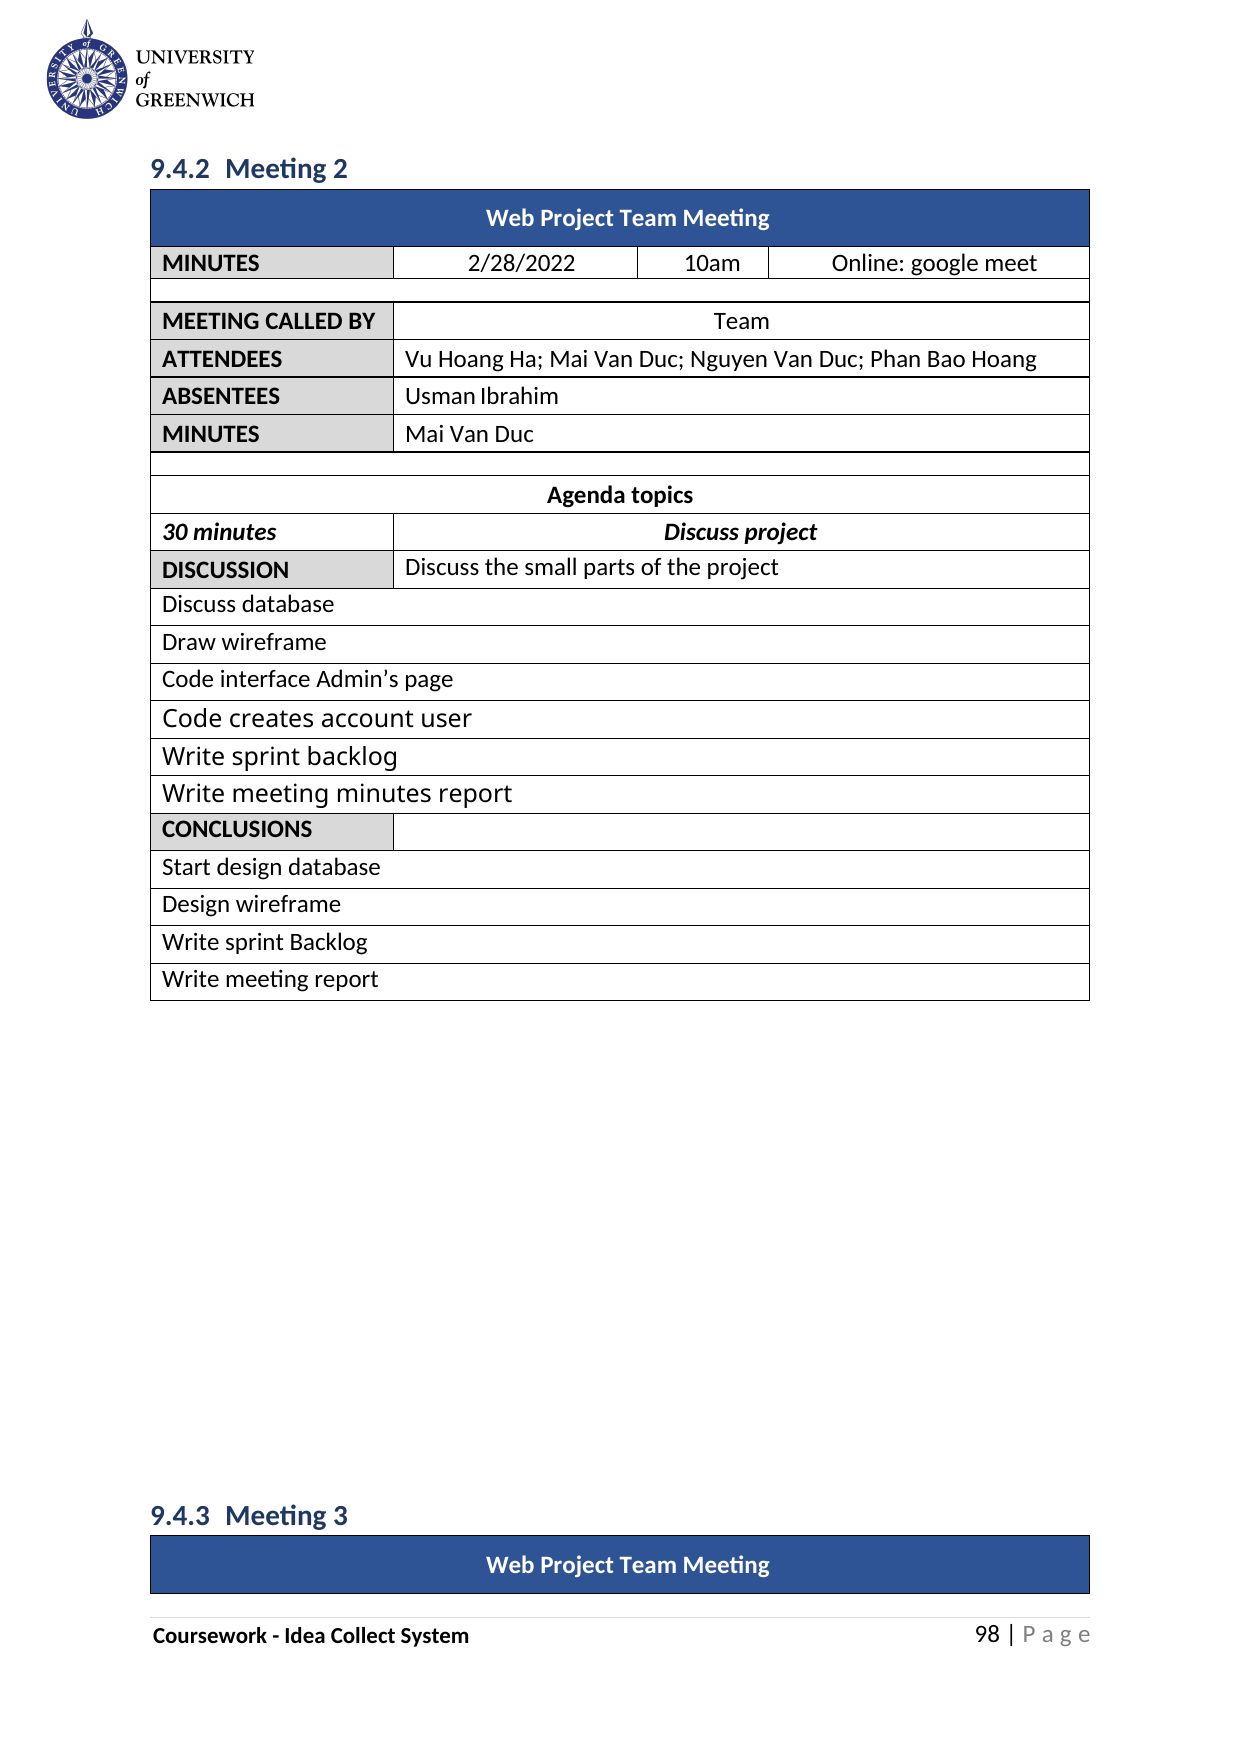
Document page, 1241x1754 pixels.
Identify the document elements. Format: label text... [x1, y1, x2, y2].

subtitle Meeting 2 [150, 150, 1090, 186]
table_cell Write meeting report [151, 964, 1089, 1000]
table_cell [151, 279, 1089, 301]
table_cell [394, 814, 1089, 850]
table_cell [151, 453, 1089, 475]
table_cell Design wireframe [151, 889, 1089, 925]
table_cell ABSENTEES [151, 378, 393, 414]
table_cell 30 minutes [151, 514, 393, 550]
table_cell CONCLUSIONS [151, 814, 393, 850]
table_cell 10am [638, 247, 768, 278]
table_cell Write meeting minutes report [151, 776, 1089, 813]
table_cell Vu Hoang Ha; Mai Van Duc; Nguyen Van Duc; Phan Bao Hoang [394, 340, 1089, 376]
subtitle Meeting 3 [150, 1497, 1090, 1533]
table_cell Write sprint backlog [151, 739, 1089, 775]
table_cell MINUTES [151, 415, 393, 451]
table_cell 2/28/2022 [394, 247, 637, 278]
table_header Web Project Team Meeting [151, 1536, 1089, 1593]
table_cell Mai Van Duc [394, 415, 1089, 451]
table_cell Code interface Admin’s page [151, 664, 1089, 700]
table_cell Discuss database [151, 589, 1089, 625]
table_cell Start design database [151, 851, 1089, 888]
table_cell Team [394, 303, 1089, 339]
table_cell ATTENDEES [151, 340, 393, 376]
table_header Web Project Team Meeting [151, 190, 1089, 246]
table_cell Code creates account user [151, 701, 1089, 738]
table_cell Draw wireframe [151, 626, 1089, 663]
table_cell MINUTES [151, 247, 393, 278]
table_cell Discuss the small parts of the project [394, 551, 1089, 588]
table_cell MEETING CALLED BY [151, 303, 393, 339]
table_cell Usman Ibrahim [394, 378, 1089, 414]
table_cell DISCUSSION [151, 551, 393, 588]
table_cell Discuss project [394, 514, 1089, 550]
table_cell Online: google meet [769, 247, 1089, 278]
picture [46, 19, 255, 119]
table_cell Write sprint Backlog [151, 926, 1089, 963]
table_cell Agenda topics [151, 476, 1089, 513]
